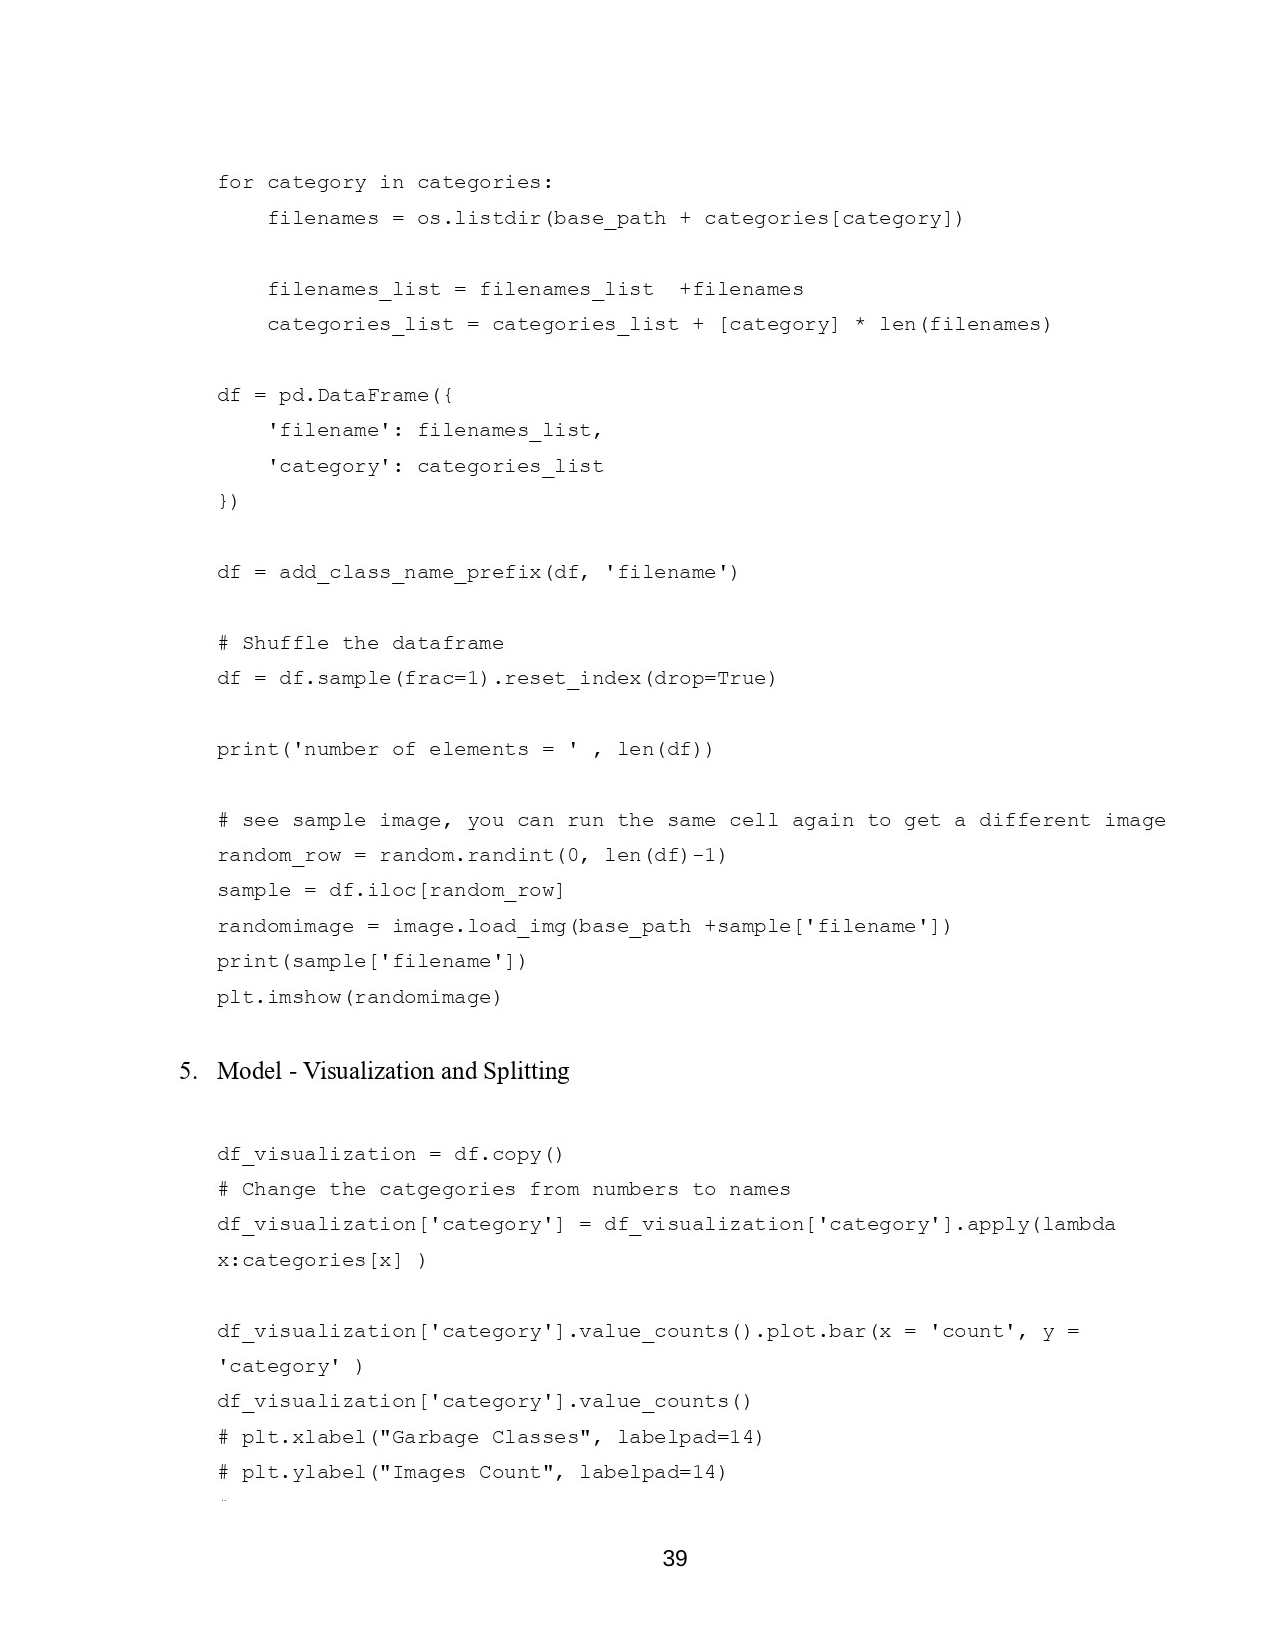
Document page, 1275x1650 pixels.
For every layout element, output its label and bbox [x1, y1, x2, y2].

picture [150, 150, 1200, 1501]
